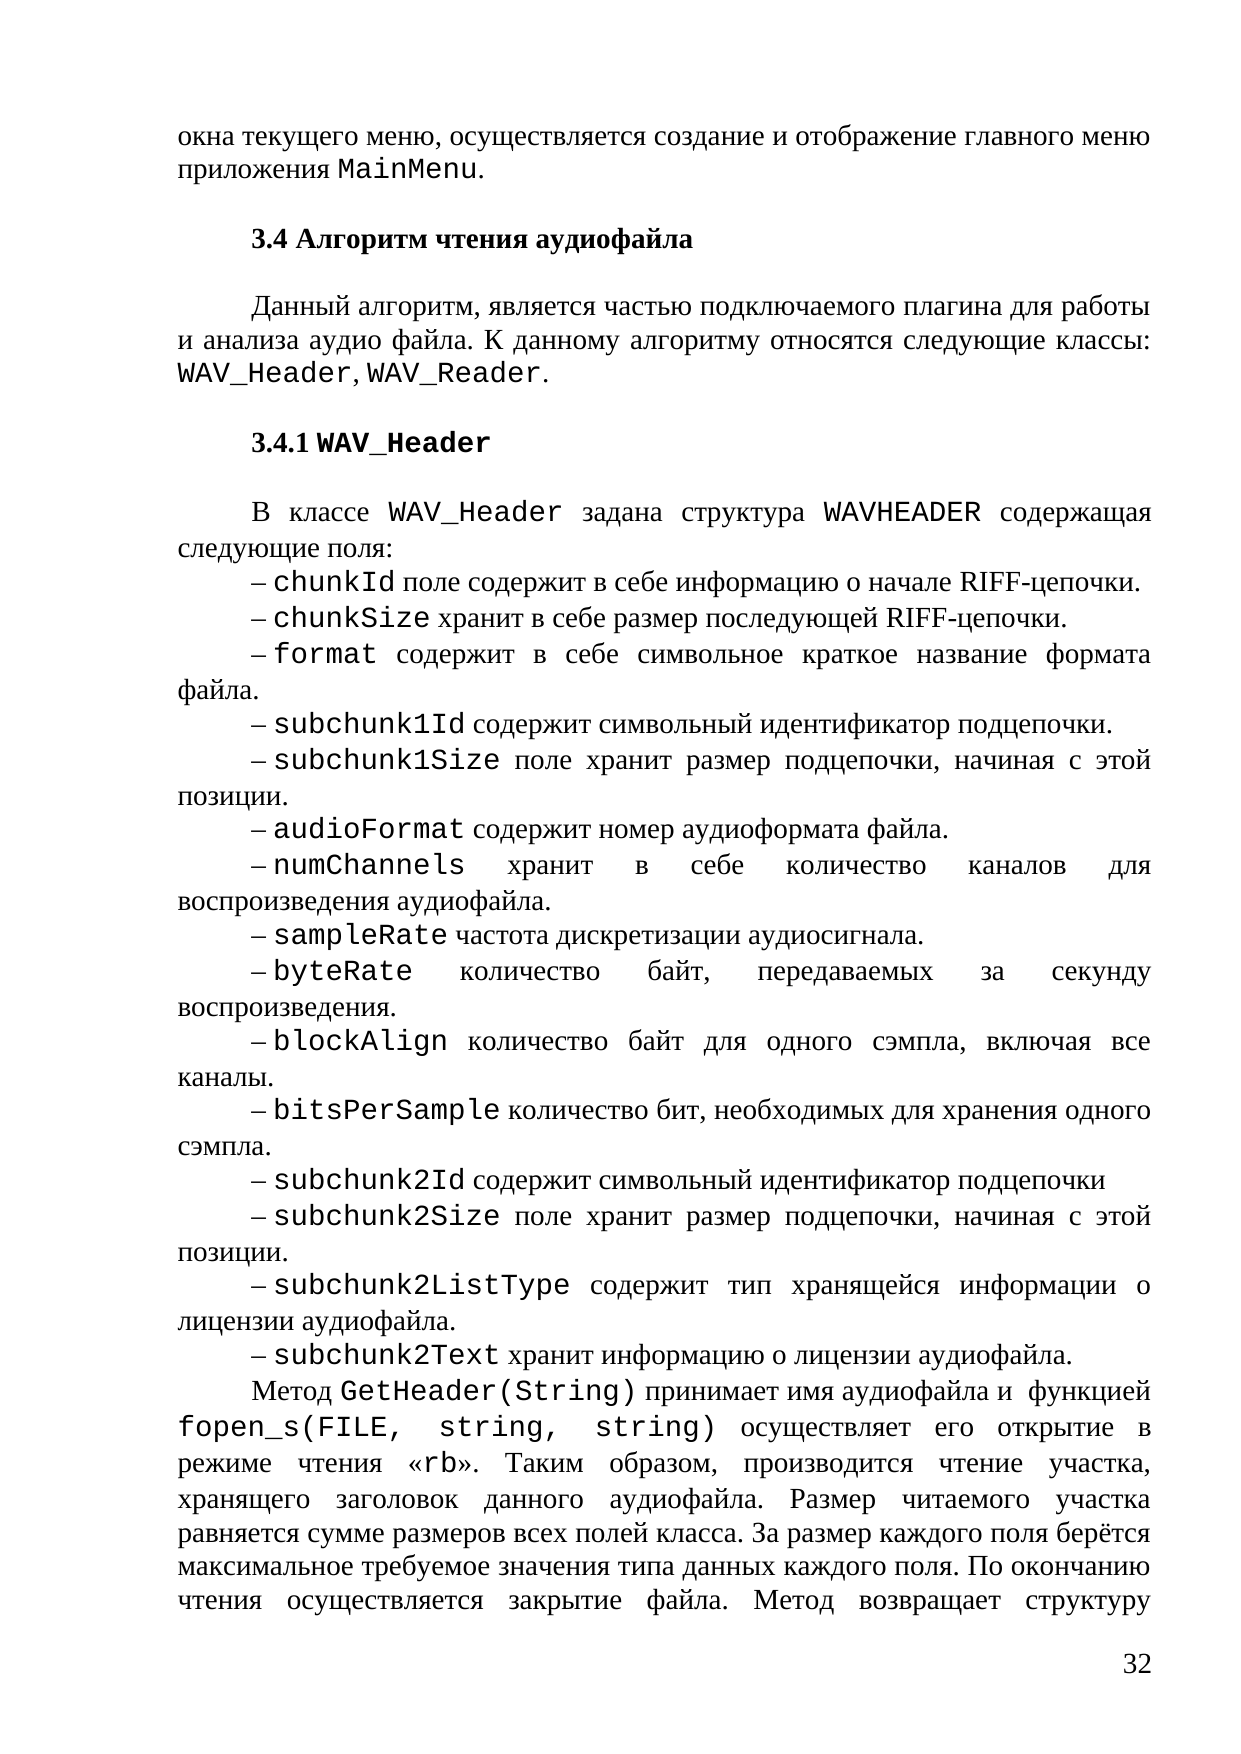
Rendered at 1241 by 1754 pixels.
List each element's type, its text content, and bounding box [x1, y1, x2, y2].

text – chunkId поле содержит в себе информацию о начале RIFF-цепочки. [177, 564, 1152, 600]
text – subchunk2Size поле хранит размер подцепочки, начиная с этой позиции. [177, 1198, 1152, 1267]
text – subchunk2Id содержит символьный идентификатор подцепочки [177, 1162, 1152, 1198]
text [177, 118, 1152, 188]
text – bitsPerSample количество бит, необходимых для хранения одного сэмпла. [177, 1092, 1152, 1162]
text – subchunk2ListType содержит тип хранящейся информации о лицензии аудиофайла. [177, 1267, 1152, 1337]
text – audioFormat содержит номер аудиоформата файла. [177, 811, 1152, 847]
text – subchunk1Id содержит символьный идентификатор подцепочки. [177, 706, 1152, 742]
text – blockAlign количество байт для одного сэмпла, включая все каналы. [177, 1023, 1152, 1092]
text В классе WAV_Header задана структура WAVHEADER содержащая следующие поля: [177, 494, 1152, 564]
list Алгоритм чтения аудиофайла [177, 221, 1152, 255]
text – byteRate количество байт, передаваемых за секунду воспроизведения. [177, 953, 1152, 1023]
text – format содержит в себе символьное краткое название формата файла. [177, 636, 1152, 706]
text Данный алгоритм, является частью подключаемого плагина для работы и анализа аудио файла. К данному алгоритму относятся следующие классы: WAV_Header, WAV_Reader. [177, 288, 1152, 391]
text 3.4.1 WAV_Header [177, 425, 1152, 461]
text – chunkSize хранит в себе размер последующей RIFF-цепочки. [177, 600, 1152, 636]
text – numChannels хранит в себе количество каналов для воспроизведения аудиофайла. [177, 847, 1152, 917]
text – sampleRate частота дискретизации аудиосигнала. [177, 917, 1152, 953]
text – subchunk2Text хранит информацию о лицензии аудиофайла. [177, 1337, 1152, 1373]
text – subchunk1Size поле хранит размер подцепочки, начиная с этой позиции. [177, 742, 1152, 811]
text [177, 1373, 1152, 1615]
